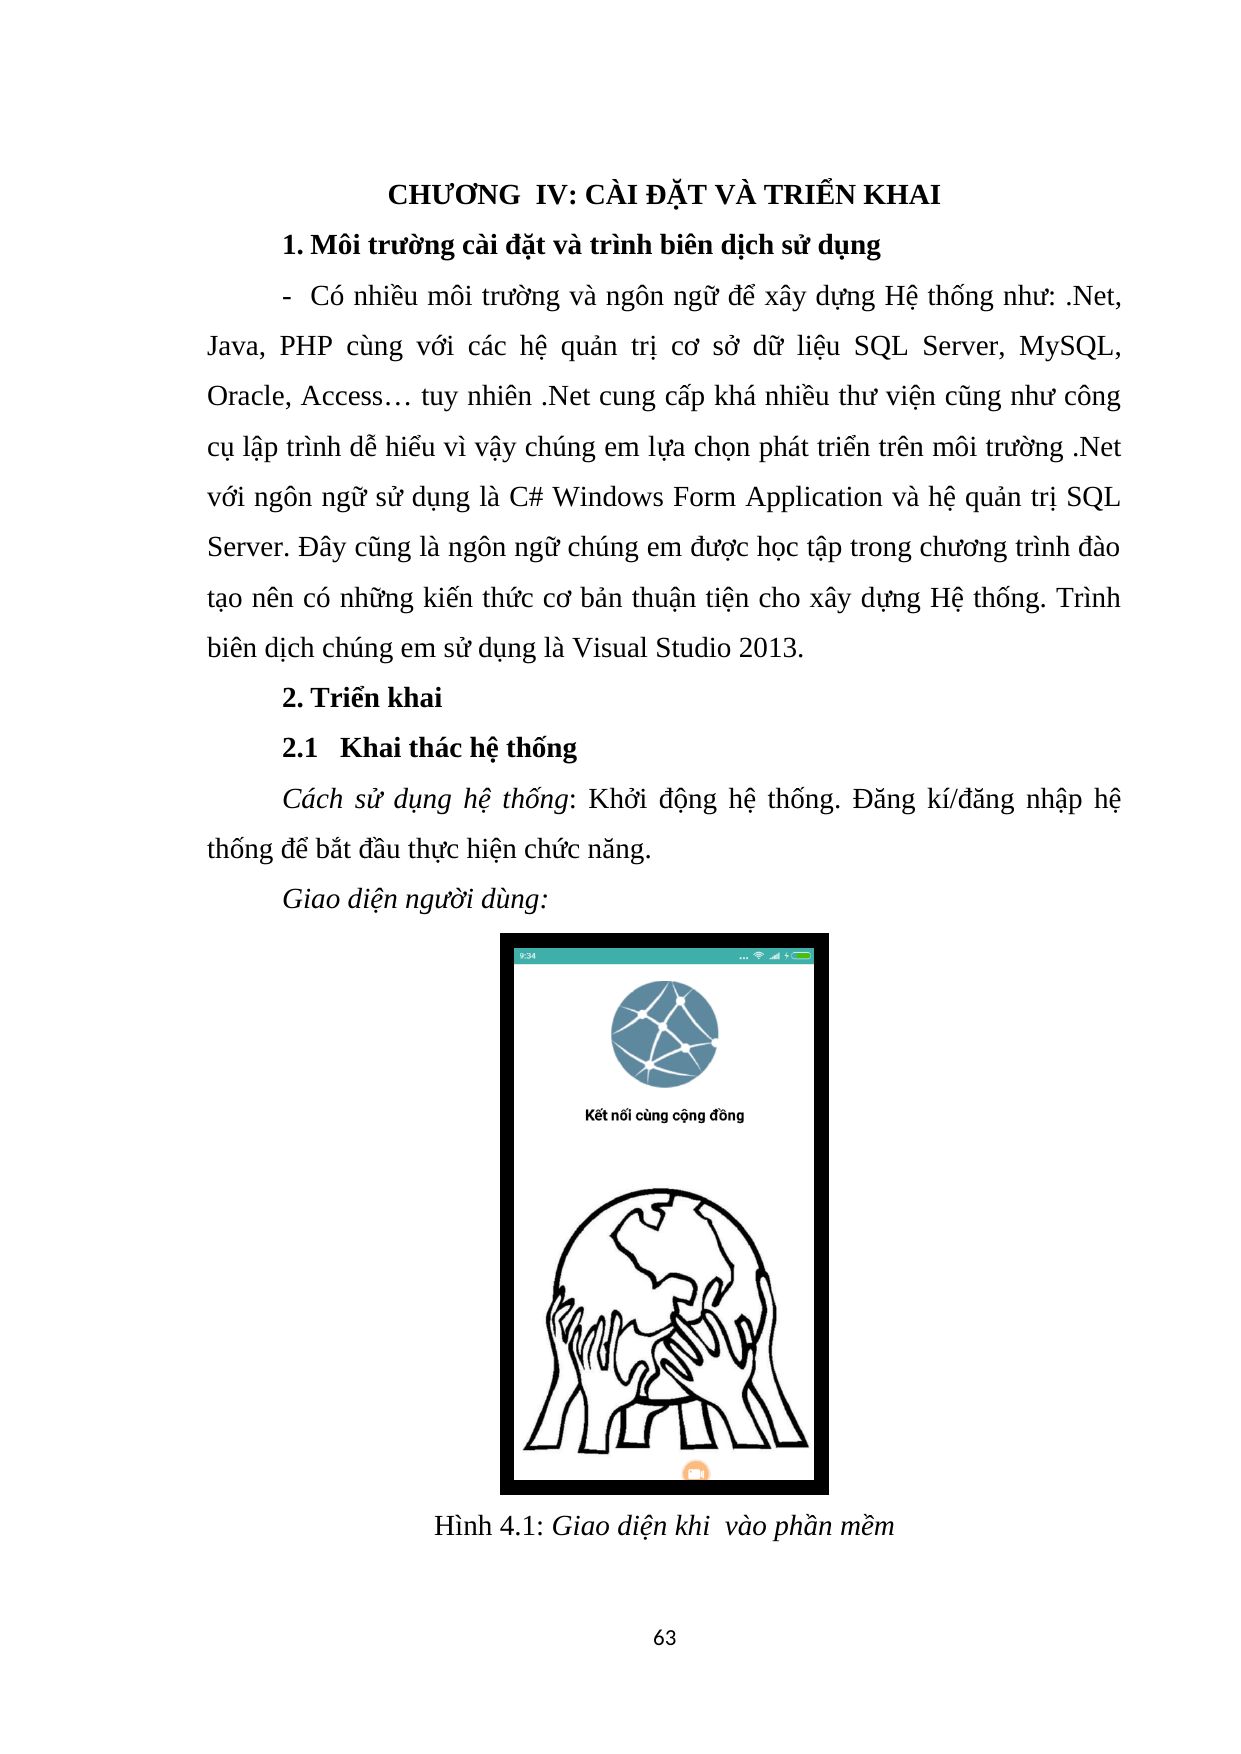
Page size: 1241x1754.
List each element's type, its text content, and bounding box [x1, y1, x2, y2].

list Khai thác hệ thống [207, 731, 1122, 764]
list Có nhiều môi trường và ngôn ngữ để xây dựng Hệ thống như: .Net, Java, PHP cùng với các hệ quản trị cơ sở dữ liệu SQL Server, MySQL, Oracle, Access… tuy nhiên .Net cung cấp khá nhiều thư viện cũng như công cụ lập trình dễ hiểu vì vậy chúng em lựa chọn phát triển trên môi trường .Net với ngôn ngữ sử dụng là C# Windows Form Application và hệ quản trị SQL Server. Đây cũng là ngôn ngữ chúng em được học tập trong chương trình đào tạo nên có những kiến thức cơ bản thuận tiện cho xây dựng Hệ thống. Trình biên dịch chúng em sử dụng là Visual Studio 2013. [207, 278, 1122, 663]
subtitle CHƯƠNG IV: CÀI ĐẶT VÀ TRIỂN KHAI [207, 177, 1122, 211]
text Giao diện người dùng: [207, 882, 1122, 915]
list Môi trường cài đặt và trình biên dịch sử dụng [207, 227, 1122, 261]
text Cách sử dụng hệ thống: Khởi động hệ thống. Đăng kí/đăng nhập hệ thống để bắt đầu thực hiện chức năng. [207, 781, 1122, 865]
picture [514, 948, 814, 1480]
list Triển khai [207, 680, 1122, 714]
text Hình 4.1: Giao diện khi vào phần mềm [207, 1508, 1122, 1542]
